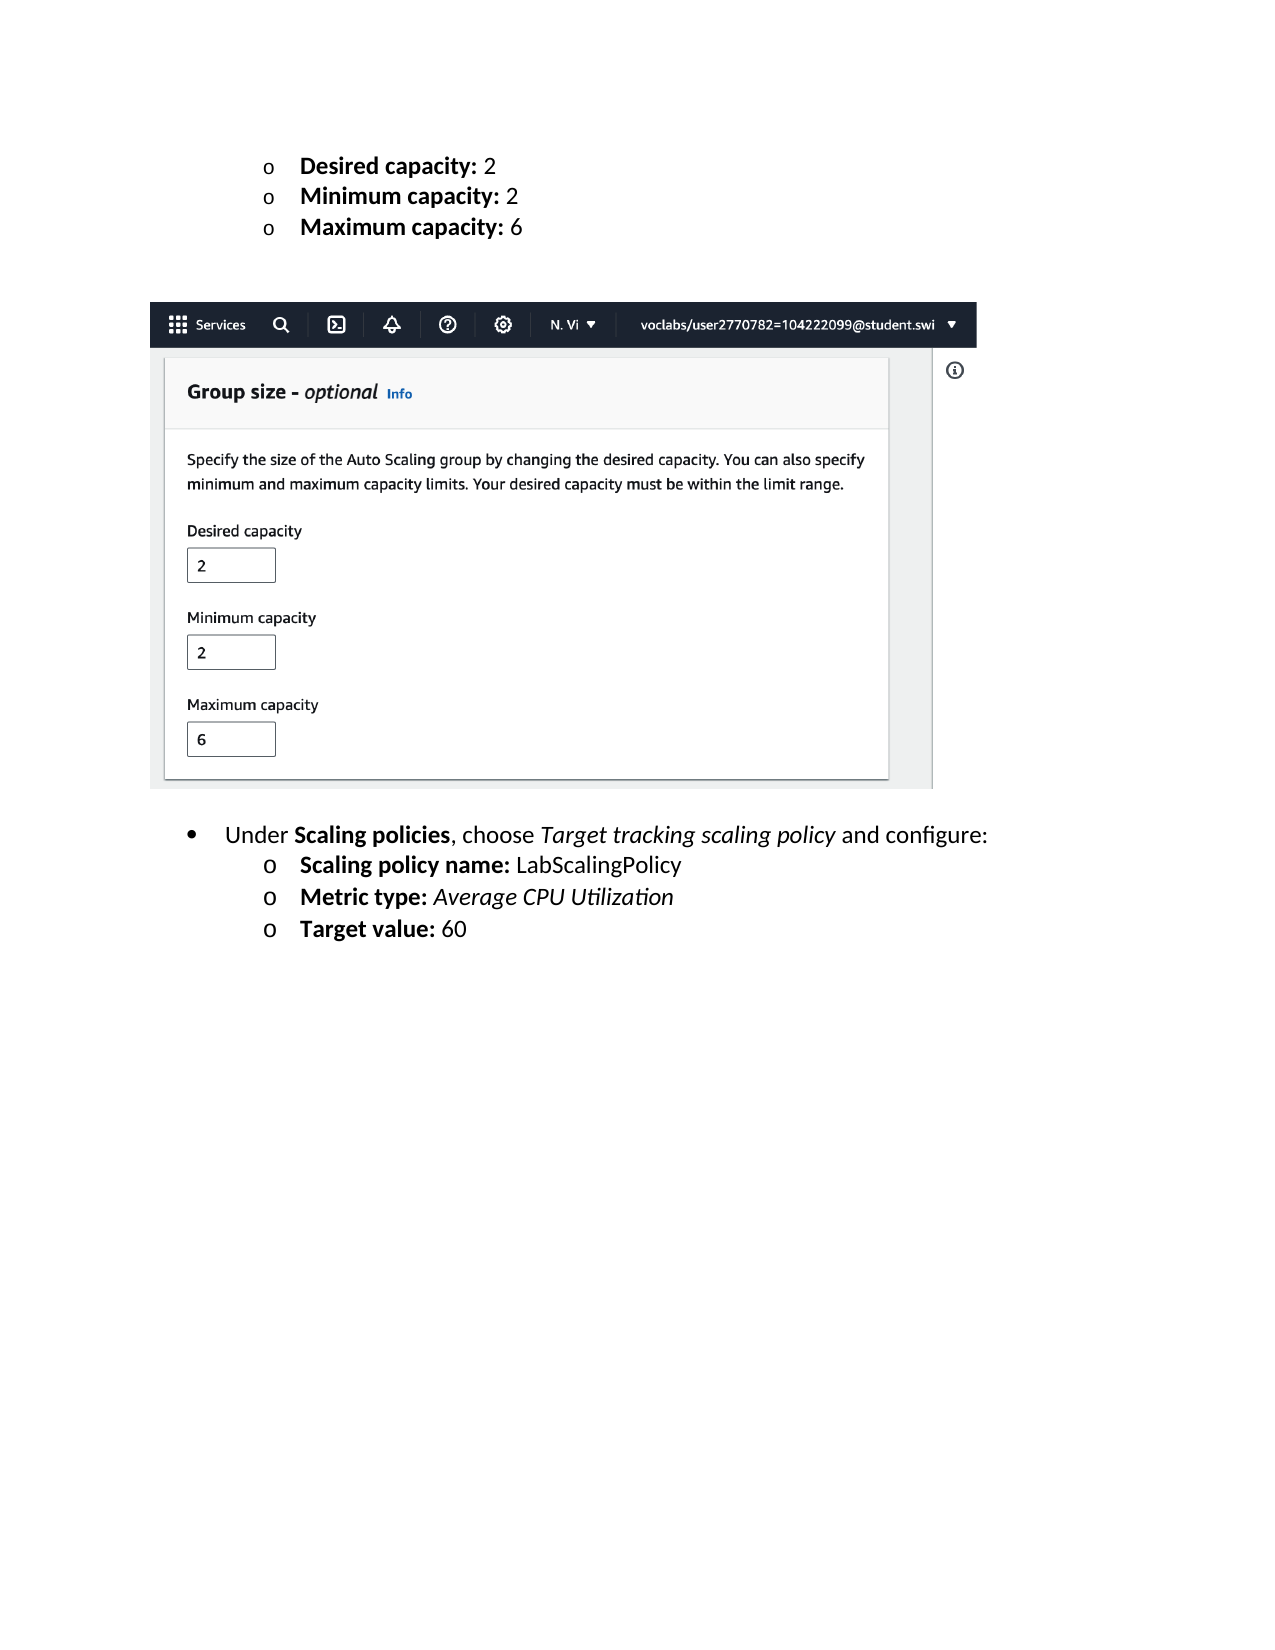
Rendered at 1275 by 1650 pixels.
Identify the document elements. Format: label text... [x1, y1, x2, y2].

list Desired capacity: 2 [262, 150, 1125, 181]
list Maximum capacity: 6 [262, 211, 1125, 242]
picture [150, 302, 977, 789]
list Scaling policy name: LabScalingPolicy [262, 849, 1125, 881]
list Target value: 60 [262, 913, 1125, 944]
list Under Scaling policies, choose Target tracking scaling policy and configure: [187, 819, 1125, 849]
list Metric type: Average CPU Utilization [262, 881, 1125, 913]
list Minimum capacity: 2 [262, 181, 1125, 211]
